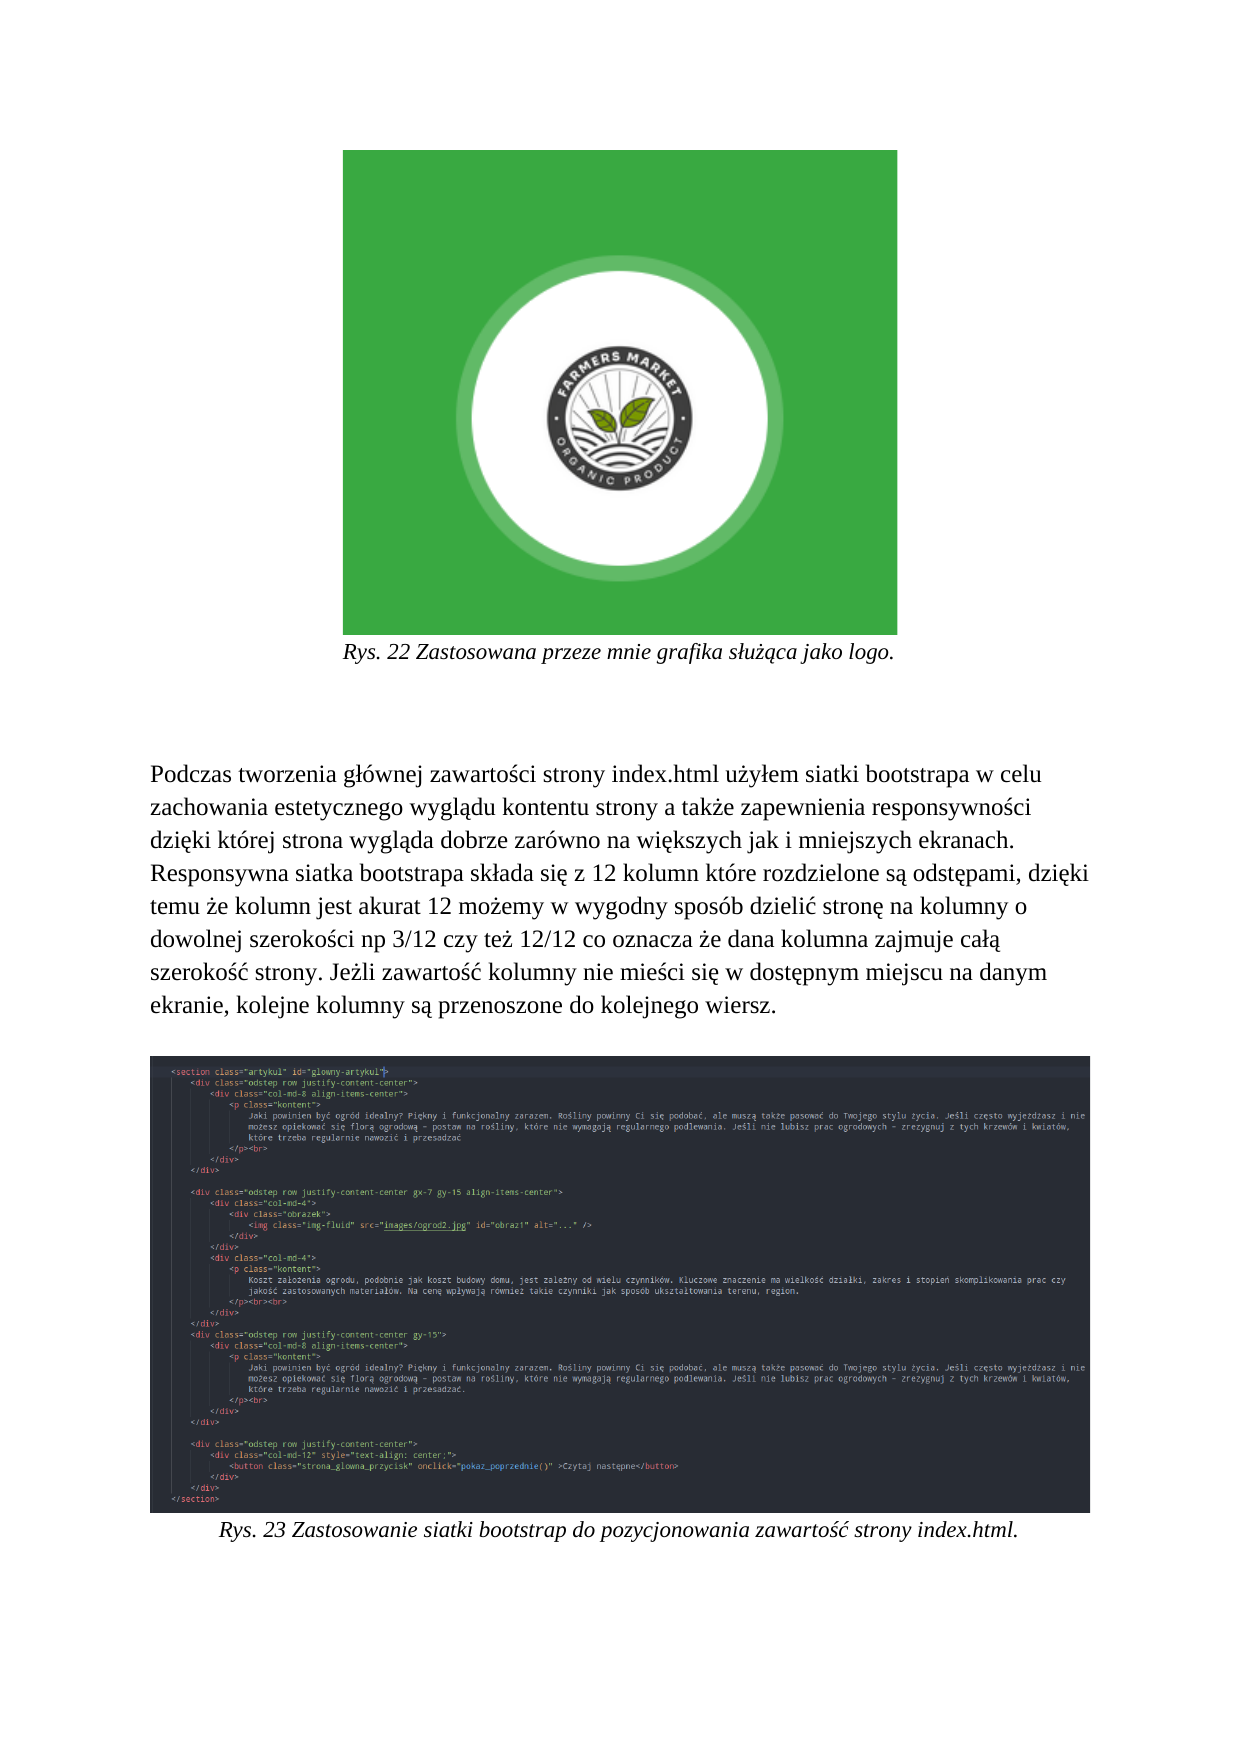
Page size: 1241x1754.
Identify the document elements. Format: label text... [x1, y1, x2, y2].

picture [342, 150, 898, 635]
text Rys. 23 Zastosowanie siatki bootstrap do pozycjonowania zawartość strony index.html. [150, 1516, 1090, 1543]
text Rys. 22 Zastosowana przeze mnie grafika służąca jako logo. [150, 638, 1090, 664]
picture [150, 1056, 1091, 1513]
text Podczas tworzenia głównej zawartości strony index.html użyłem siatki bootstrapa w celu zachowania estetycznego wyglądu kontentu strony a także zapewnienia responsywności dzięki której strona wygląda dobrze zarówno na większych jak i mniejszych ekranach. Responsywna siatka bootstrapa składa się z 12 kolumn które rozdzielone są odstępami, dzięki temu że kolumn jest akurat 12 możemy w wygodny sposób dzielić stronę na kolumny o dowolnej szerokości np 3/12 czy też 12/12 co oznacza że dana kolumna zajmuje całą szerokość strony. Jeżli zawartość kolumny nie mieści się w dostępnym miejscu na danym ekranie, kolejne kolumny są przenoszone do kolejnego wiersz. [150, 759, 1090, 1019]
